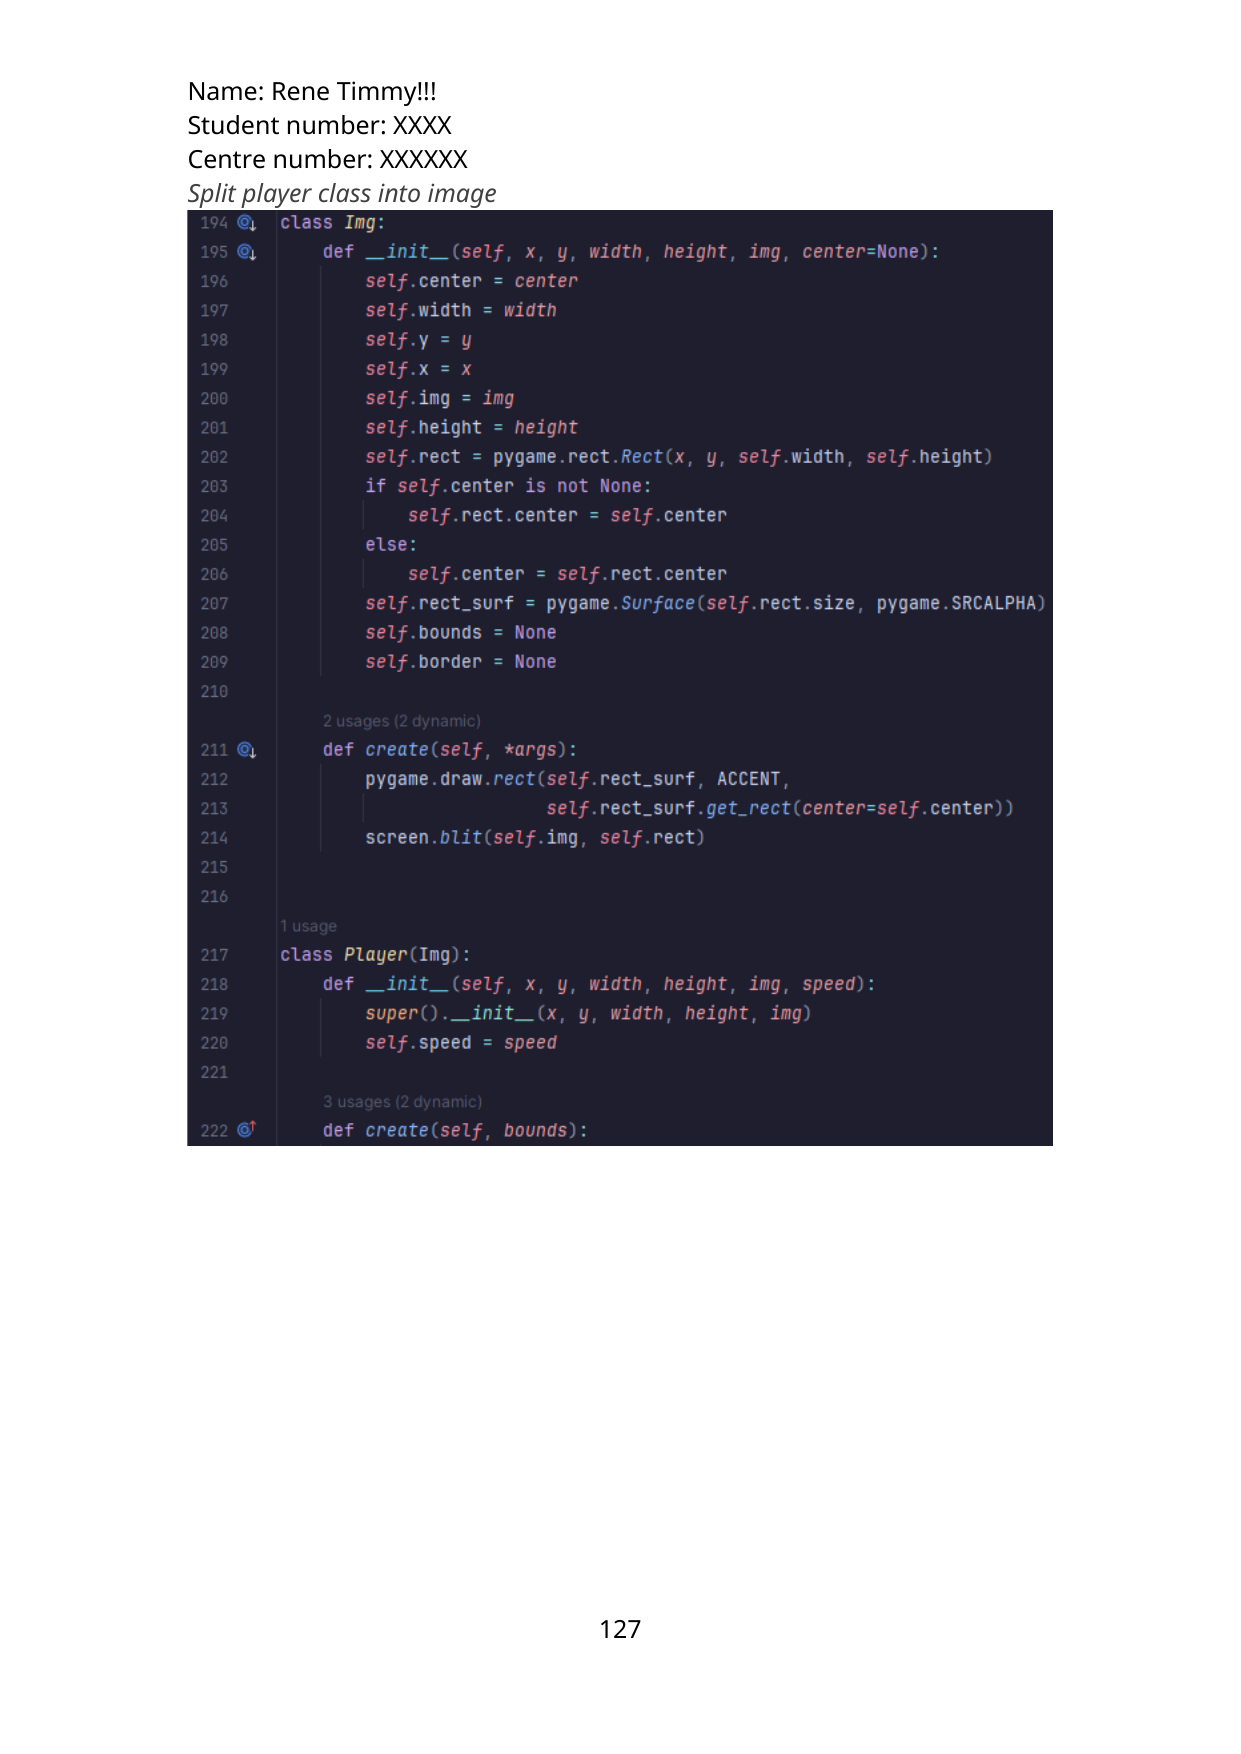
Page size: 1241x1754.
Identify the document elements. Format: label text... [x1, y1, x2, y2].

text Split player class into image [187, 176, 1053, 210]
picture [187, 210, 1053, 1146]
